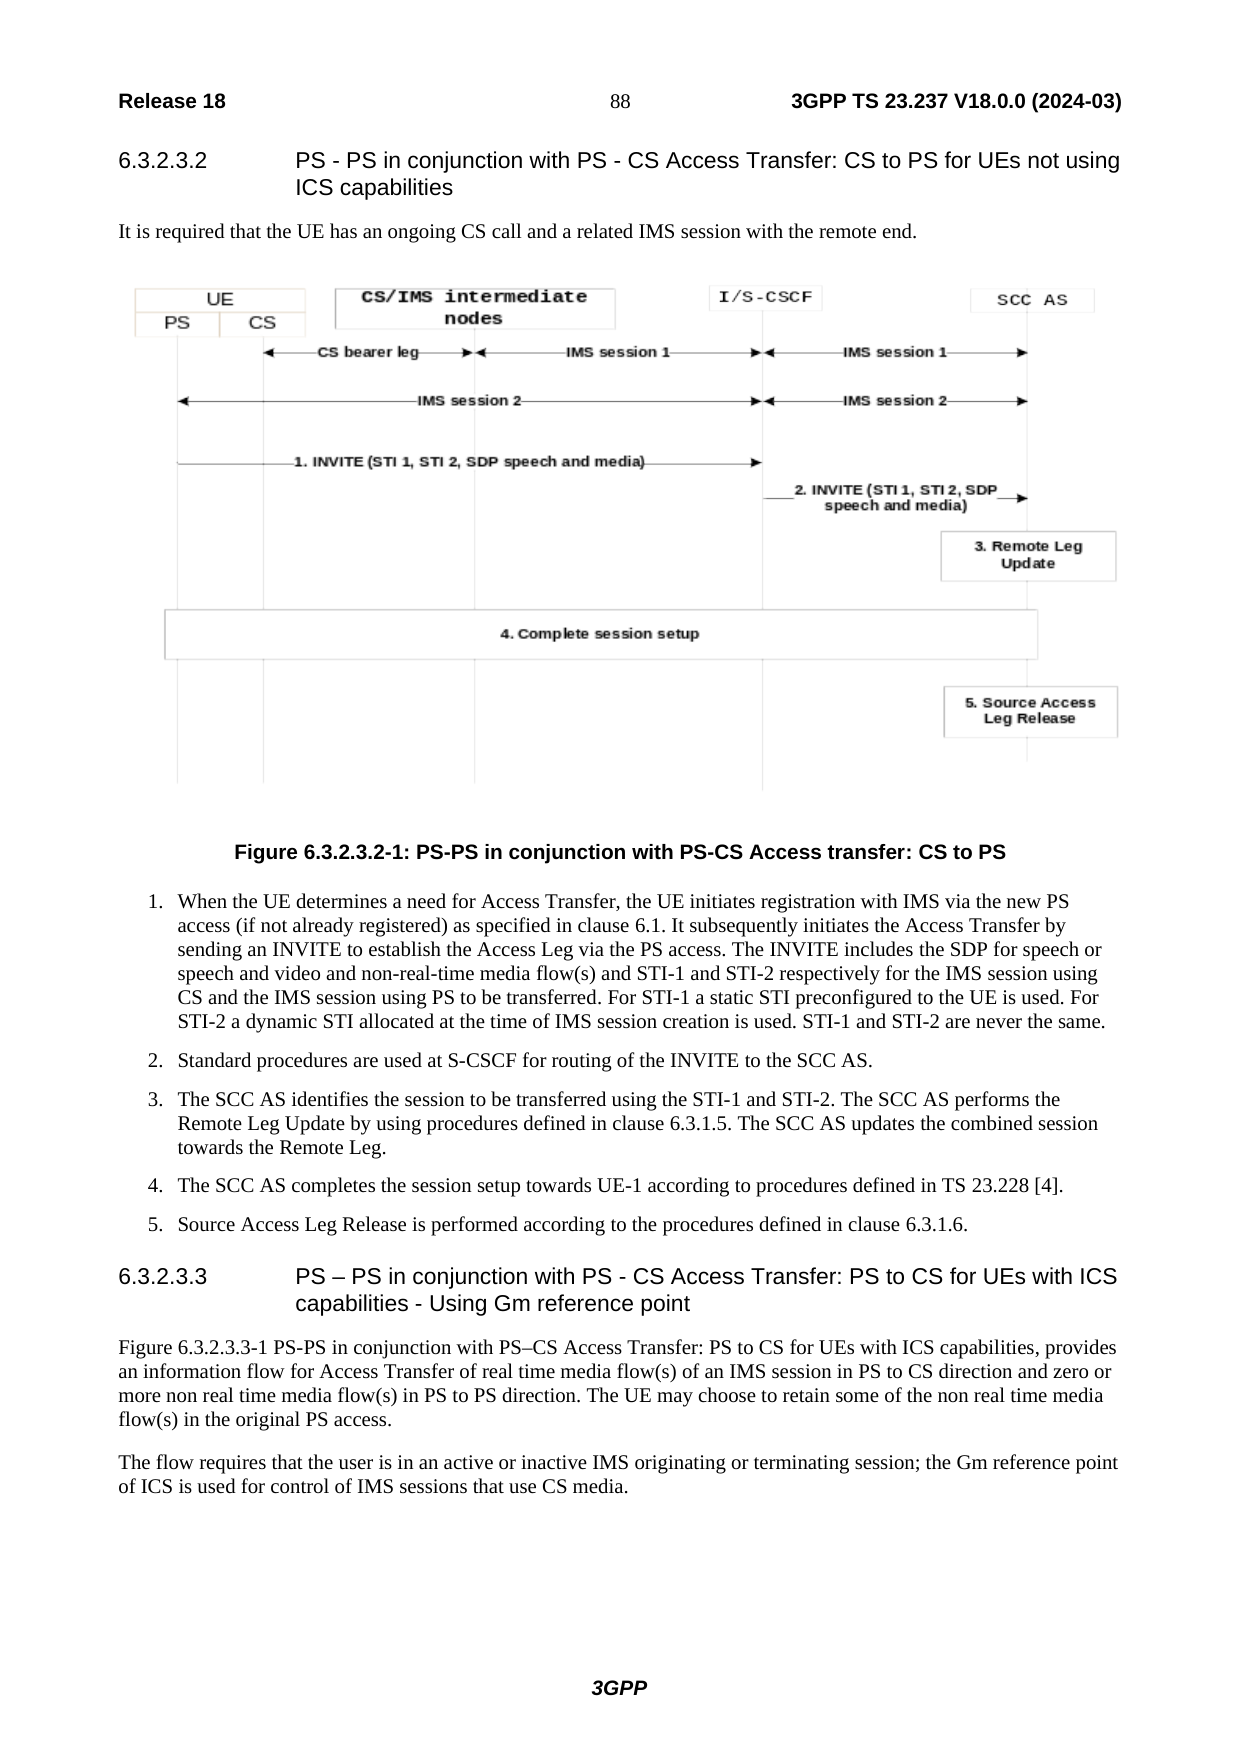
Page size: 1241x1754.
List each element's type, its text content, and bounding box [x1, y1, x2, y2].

text 4. The SCC AS completes the session setup towards UE-1 according to procedures defined in TS 23.228 [4]. [148, 1173, 1122, 1197]
subtitle 6.3.2.3.2 PS - PS in conjunction with PS - CS Access Transfer: CS to PS for UEs not using ICS capabilities [118, 147, 1122, 200]
text Figure 6.3.2.3.2-1: PS-PS in conjunction with PS-CS Access transfer: CS to PS [118, 840, 1122, 864]
text 3. The SCC AS identifies the session to be transferred using the STI-1 and STI-2. The SCC AS performs the Remote Leg Update by using procedures defined in clause 6.3.1.5. The SCC AS updates the combined session towards the Remote Leg. [148, 1087, 1122, 1159]
text It is required that the UE has an ongoing CS call and a related IMS session with the remote end. [118, 219, 1122, 243]
text The flow requires that the user is in an active or inactive IMS originating or terminating session; the Gm reference point of ICS is used for control of IMS sessions that use CS media. [118, 1449, 1122, 1498]
text 1. When the UE determines a need for Access Transfer, the UE initiates registration with IMS via the new PS access (if not already registered) as specified in clause 6.1. It subsequently initiates the Access Transfer by sending an INVITE to establish the Access Leg via the PS access. The INVITE includes the SDP for speech or speech and video and non-real-time media flow(s) and STI-1 and STI-2 respectively for the IMS session using CS and the IMS session using PS to be transferred. For STI-1 a static STI preconfigured to the UE is used. For STI-2 a dynamic STI allocated at the time of IMS session creation is used. STI-1 and STI-2 are never the same. [148, 889, 1122, 1033]
text 5. Source Access Leg Release is performed according to the procedures defined in clause 6.3.1.6. [148, 1212, 1122, 1236]
text 2. Standard procedures are used at S-CSCF for routing of the INVITE to the SCC AS. [148, 1048, 1122, 1072]
text Figure 6.3.2.3.3-1 PS-PS in conjunction with PS–CS Access Transfer: PS to CS for UEs with ICS capabilities, provides an information flow for Access Transfer of real time media flow(s) of an IMS session in PS to CS direction and zero or more non real time media flow(s) in PS to PS direction. The UE may choose to retain some of the non real time media flow(s) in the original PS access. [118, 1334, 1122, 1431]
subtitle 6.3.2.3.3 PS – PS in conjunction with PS - CS Access Transfer: PS to CS for UEs with ICS capabilities - Using Gm reference point [118, 1263, 1122, 1316]
